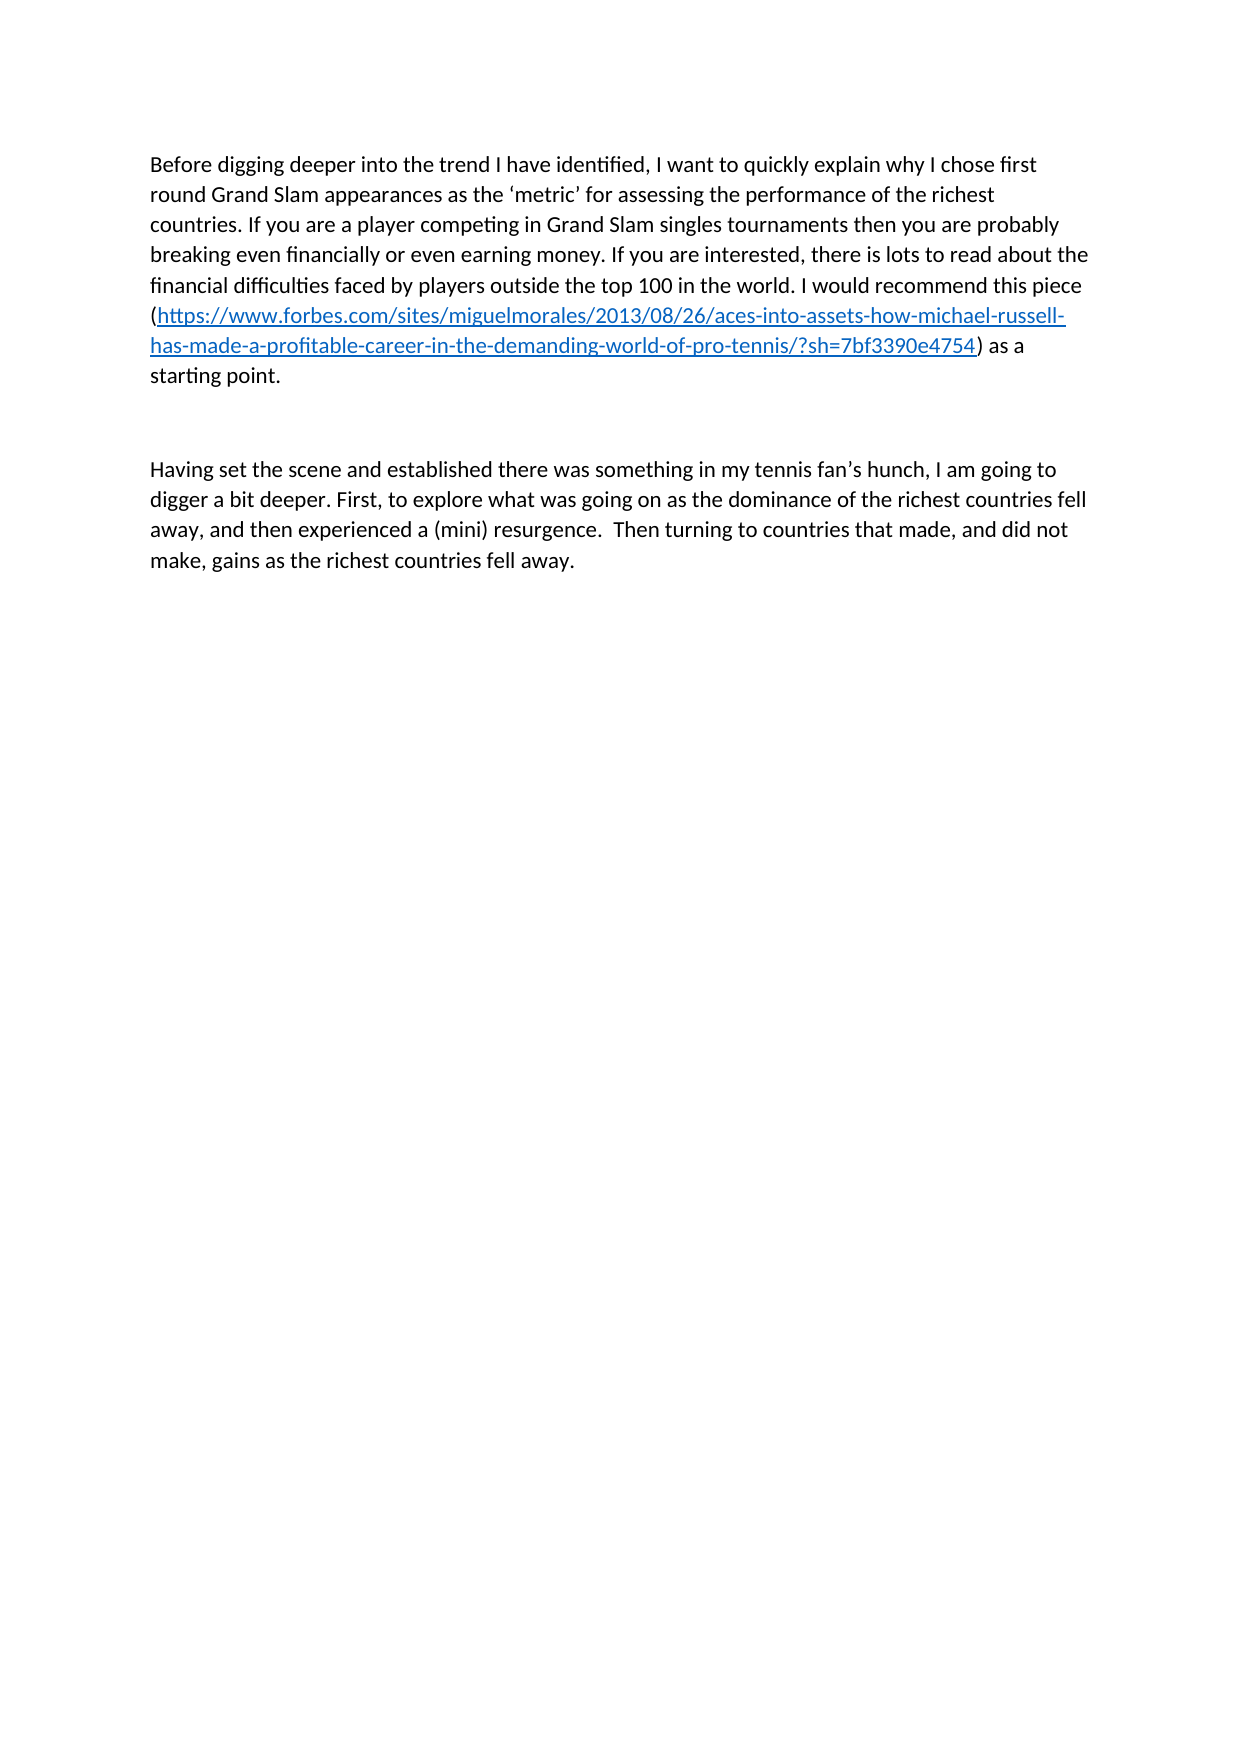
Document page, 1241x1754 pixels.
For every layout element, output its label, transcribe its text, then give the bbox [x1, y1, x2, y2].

text Having set the scene and established there was something in my tennis fan’s hunch, I am going to digger a bit deeper. First, to explore what was going on as the dominance of the richest countries fell away, and then experienced a (mini) resurgence. Then turning to countries that made, and did not make, gains as the richest countries fell away. [150, 455, 1090, 574]
text Before digging deeper into the trend I have identified, I want to quickly explain why I chose first round Grand Slam appearances as the ‘metric’ for assessing the performance of the richest countries. If you are a player competing in Grand Slam singles tournaments then you are probably breaking even financially or even earning money. If you are interested, there is lots to read about the financial difficulties faced by players outside the top 100 in the world. I would recommend this piece (https://www.forbes.com/sites/miguelmorales/2013/08/26/aces-into-assets-how-michael-russell-has-made-a-profitable-career-in-the-demanding-world-of-pro-tennis/?sh=7bf3390e4754) as a starting point. [150, 150, 1090, 389]
